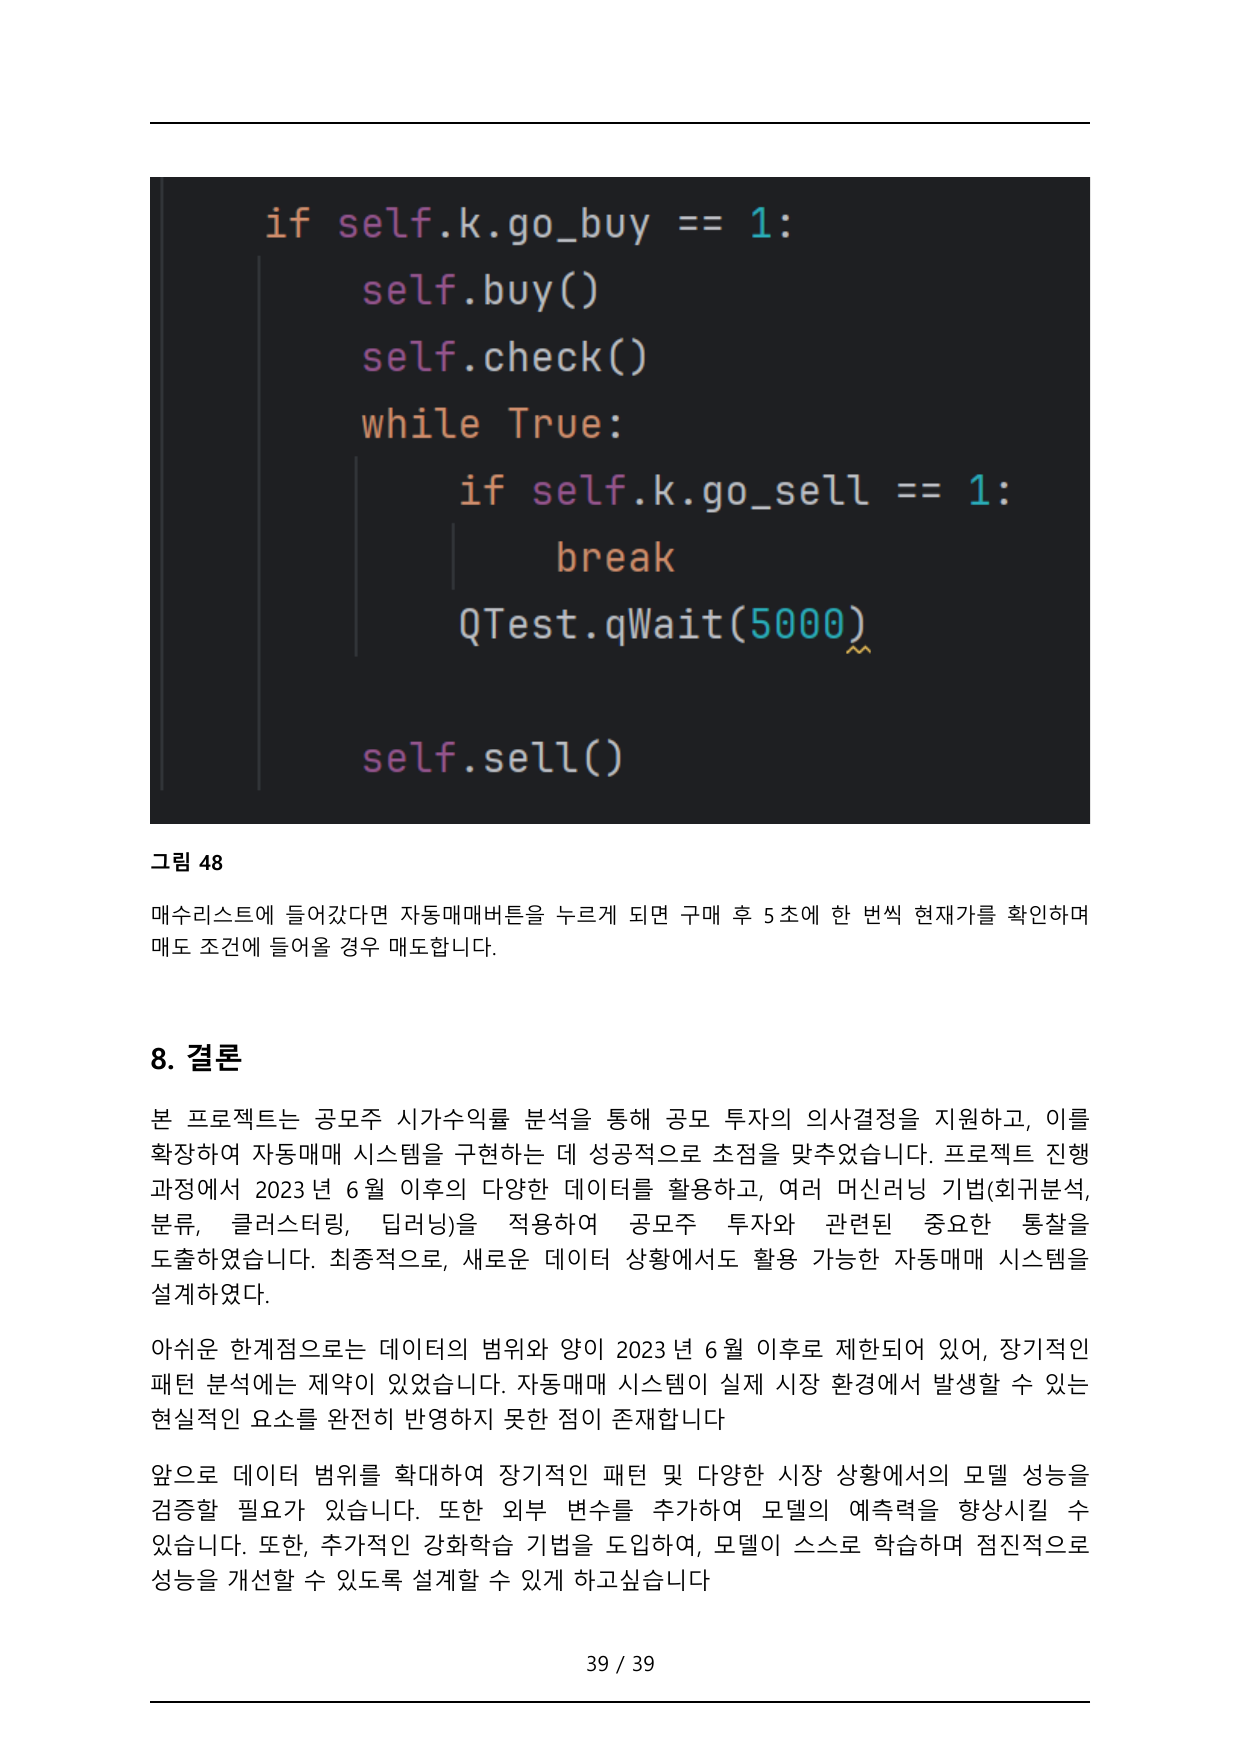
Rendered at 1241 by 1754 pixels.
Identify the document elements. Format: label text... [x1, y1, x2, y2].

text 8. 결론 [150, 1038, 1090, 1076]
text 앞으로 데이터 범위를 확대하여 장기적인 패턴 및 다양한 시장 상황에서의 모델 성능을 검증할 필요가 있습니다. 또한 외부 변수를 추가하여 모델의 예측력을 향상시킬 수 있습니다. 또한, 추가적인 강화학습 기법을 도입하여, 모델이 스스로 학습하며 점진적으로 성능을 개선할 수 있도록 설계할 수 있게 하고싶습니다 [150, 1460, 1090, 1595]
text 아쉬운 한계점으로는 데이터의 범위와 양이 2023년 6월 이후로 제한되어 있어, 장기적인 패턴 분석에는 제약이 있었습니다. 자동매매 시스템이 실제 시장 환경에서 발생할 수 있는 현실적인 요소를 완전히 반영하지 못한 점이 존재합니다 [150, 1334, 1090, 1434]
picture [150, 177, 1091, 824]
text 매수리스트에 들어갔다면 자동매매버튼을 누르게 되면 구매 후 5초에 한 번씩 현재가를 확인하며 매도 조건에 들어올 경우 매도합니다. [150, 901, 1090, 960]
text 그림 48 [150, 848, 1090, 876]
text 본 프로젝트는 공모주 시가수익률 분석을 통해 공모 투자의 의사결정을 지원하고, 이를 확장하여 자동매매 시스템을 구현하는 데 성공적으로 초점을 맞추었습니다. 프로젝트 진행 과정에서 2023년 6월 이후의 다양한 데이터를 활용하고, 여러 머신러닝 기법(회귀분석, 분류, 클러스터링, 딥러닝)을 적용하여 공모주 투자와 관련된 중요한 통찰을 도출하였습니다. 최종적으로, 새로운 데이터 상황에서도 활용 가능한 자동매매 시스템을 설계하였다. [150, 1103, 1090, 1308]
